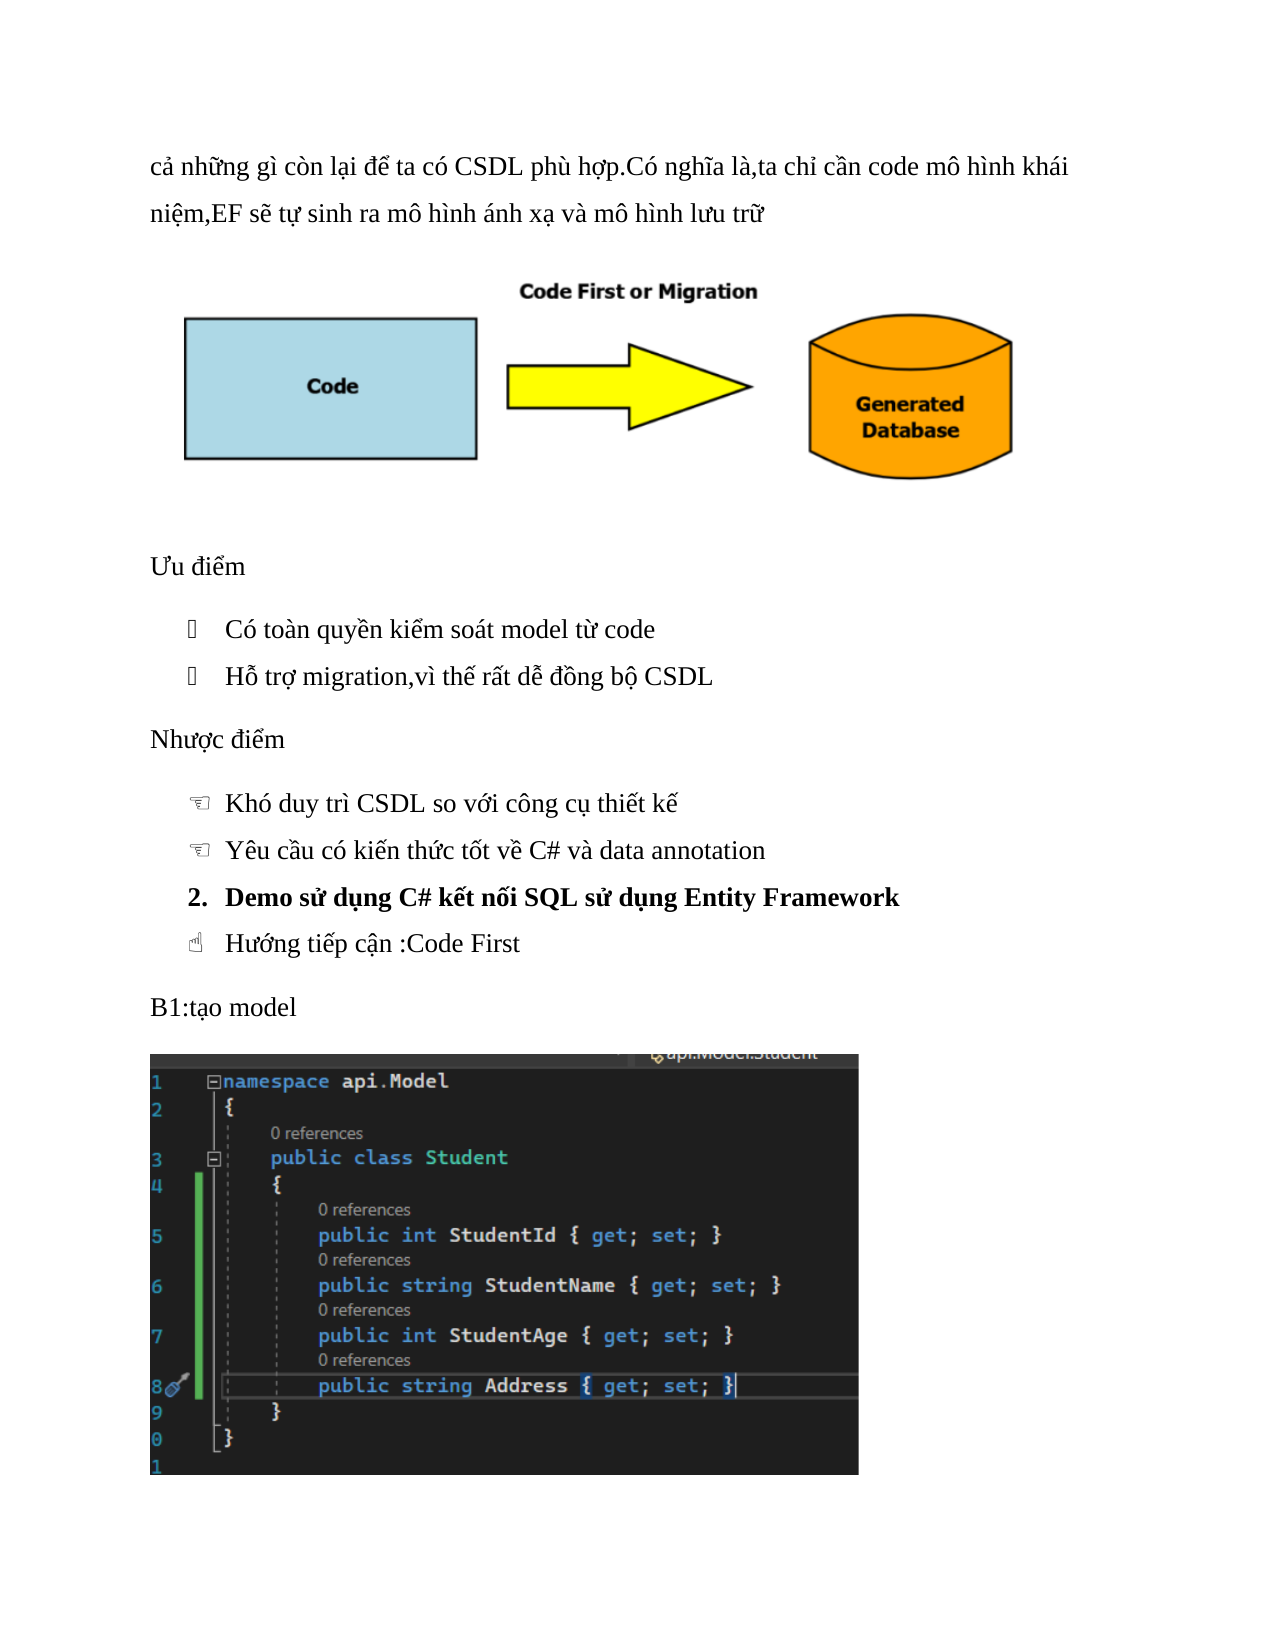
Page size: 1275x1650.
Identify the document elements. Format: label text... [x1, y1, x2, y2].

picture [150, 1054, 859, 1475]
text Ưu điểm [150, 550, 1125, 581]
list Yêu cầu có kiến thức tốt về C# và data annotation [187, 834, 1125, 865]
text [150, 150, 1125, 228]
picture [150, 260, 1125, 520]
list Có toàn quyền kiểm soát model từ code [187, 613, 1125, 644]
list Khó duy trì CSDL so với công cụ thiết kế [187, 787, 1125, 818]
list Demo sử dụng C# kết nối SQL sử dụng Entity Framework [187, 881, 1125, 912]
list Hỗ trợ migration,vì thế rất dễ đồng bộ CSDL [187, 660, 1125, 691]
text Nhược điểm [150, 723, 1125, 755]
list Hướng tiếp cận :Code First [187, 927, 1125, 958]
text B1:tạo model [150, 991, 1125, 1022]
